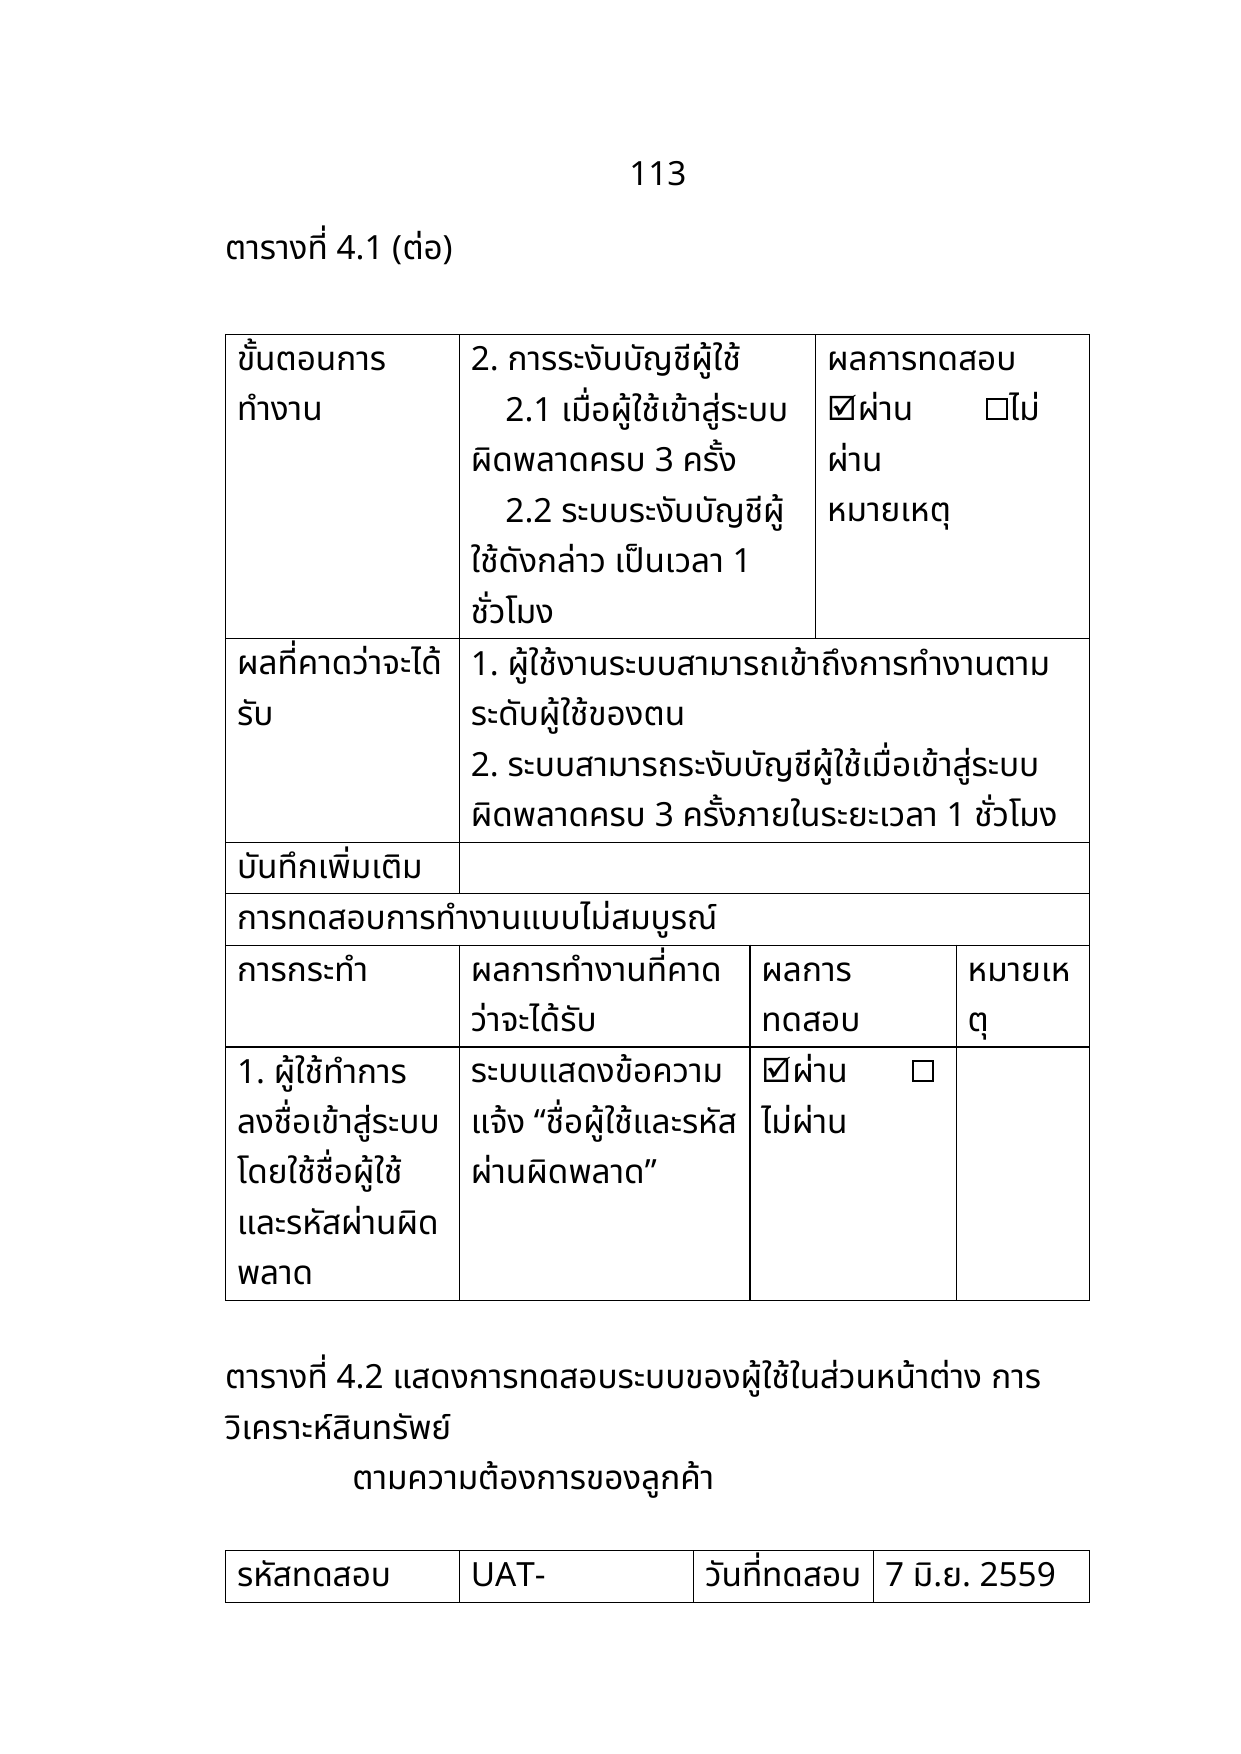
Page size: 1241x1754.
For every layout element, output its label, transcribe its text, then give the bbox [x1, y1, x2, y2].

text ตามความต้องการของลูกค้า [225, 1454, 1090, 1504]
table_cell [460, 843, 1089, 893]
table_cell ผลที่คาดว่าจะได้รับ [226, 639, 459, 842]
table_header รหัสทดสอบ [226, 1551, 459, 1602]
text ตารางที่ 4.1 (ต่อ) [225, 223, 1090, 274]
table_cell หมายเหตุ [957, 946, 1089, 1046]
table_cell การกระทำ [226, 946, 459, 1046]
table_cell การทดสอบการทำงานแบบไม่สมบูรณ์ [226, 894, 1089, 944]
table_cell [957, 1048, 1089, 1300]
table_header ผลการทดสอบ ผ่าน ไม่ผ่าน หมายเหตุ [816, 335, 1089, 638]
table_header ขั้นตอนการทำงาน [226, 335, 459, 638]
table_cell ผลการทดสอบ [751, 946, 956, 1046]
table_cell ระบบแสดงข้อความแจ้ง “ชื่อผู้ใช้และรหัสผ่านผิดพลาด” [460, 1048, 749, 1300]
table_cell ผ่าน ไม่ผ่าน [751, 1048, 956, 1300]
table_header UAT-ANALYSIS ALL [460, 1551, 693, 1602]
table_cell 1. ผู้ใช้งานระบบสามารถเข้าถึงการทำงานตามระดับผู้ใช้ของตน 2. ระบบสามารถระงับบัญชีผู้ใช้เมื่อเข้าสู่ระบบผิดพลาดครบ 3 ครั้งภายในระยะเวลา 1 ชั่วโมง [460, 639, 1089, 842]
table_cell ผลการทำงานที่คาดว่าจะได้รับ [460, 946, 749, 1046]
table_header 2. การระงับบัญชีผู้ใช้ 2.1 เมื่อผู้ใช้เข้าสู่ระบบผิดพลาดครบ 3 ครั้ง 2.2 ระบบระงับบัญชีผู้ใช้ดังกล่าว เป็นเวลา 1 ชั่วโมง [460, 335, 815, 638]
table_cell บันทึกเพิ่มเติม [226, 843, 459, 893]
table_header วันที่ทดสอบ [694, 1551, 873, 1602]
table_cell 1. ผู้ใช้ทำการลงชื่อเข้าสู่ระบบโดยใช้ชื่อผู้ใช้และรหัสผ่านผิดพลาด [226, 1048, 459, 1300]
table_header 7 มิ.ย. 2559 [874, 1551, 1089, 1602]
text ตารางที่ 4.2 แสดงการทดสอบระบบของผู้ใช้ในส่วนหน้าต่าง การวิเคราะห์สินทรัพย์ [225, 1353, 1090, 1454]
